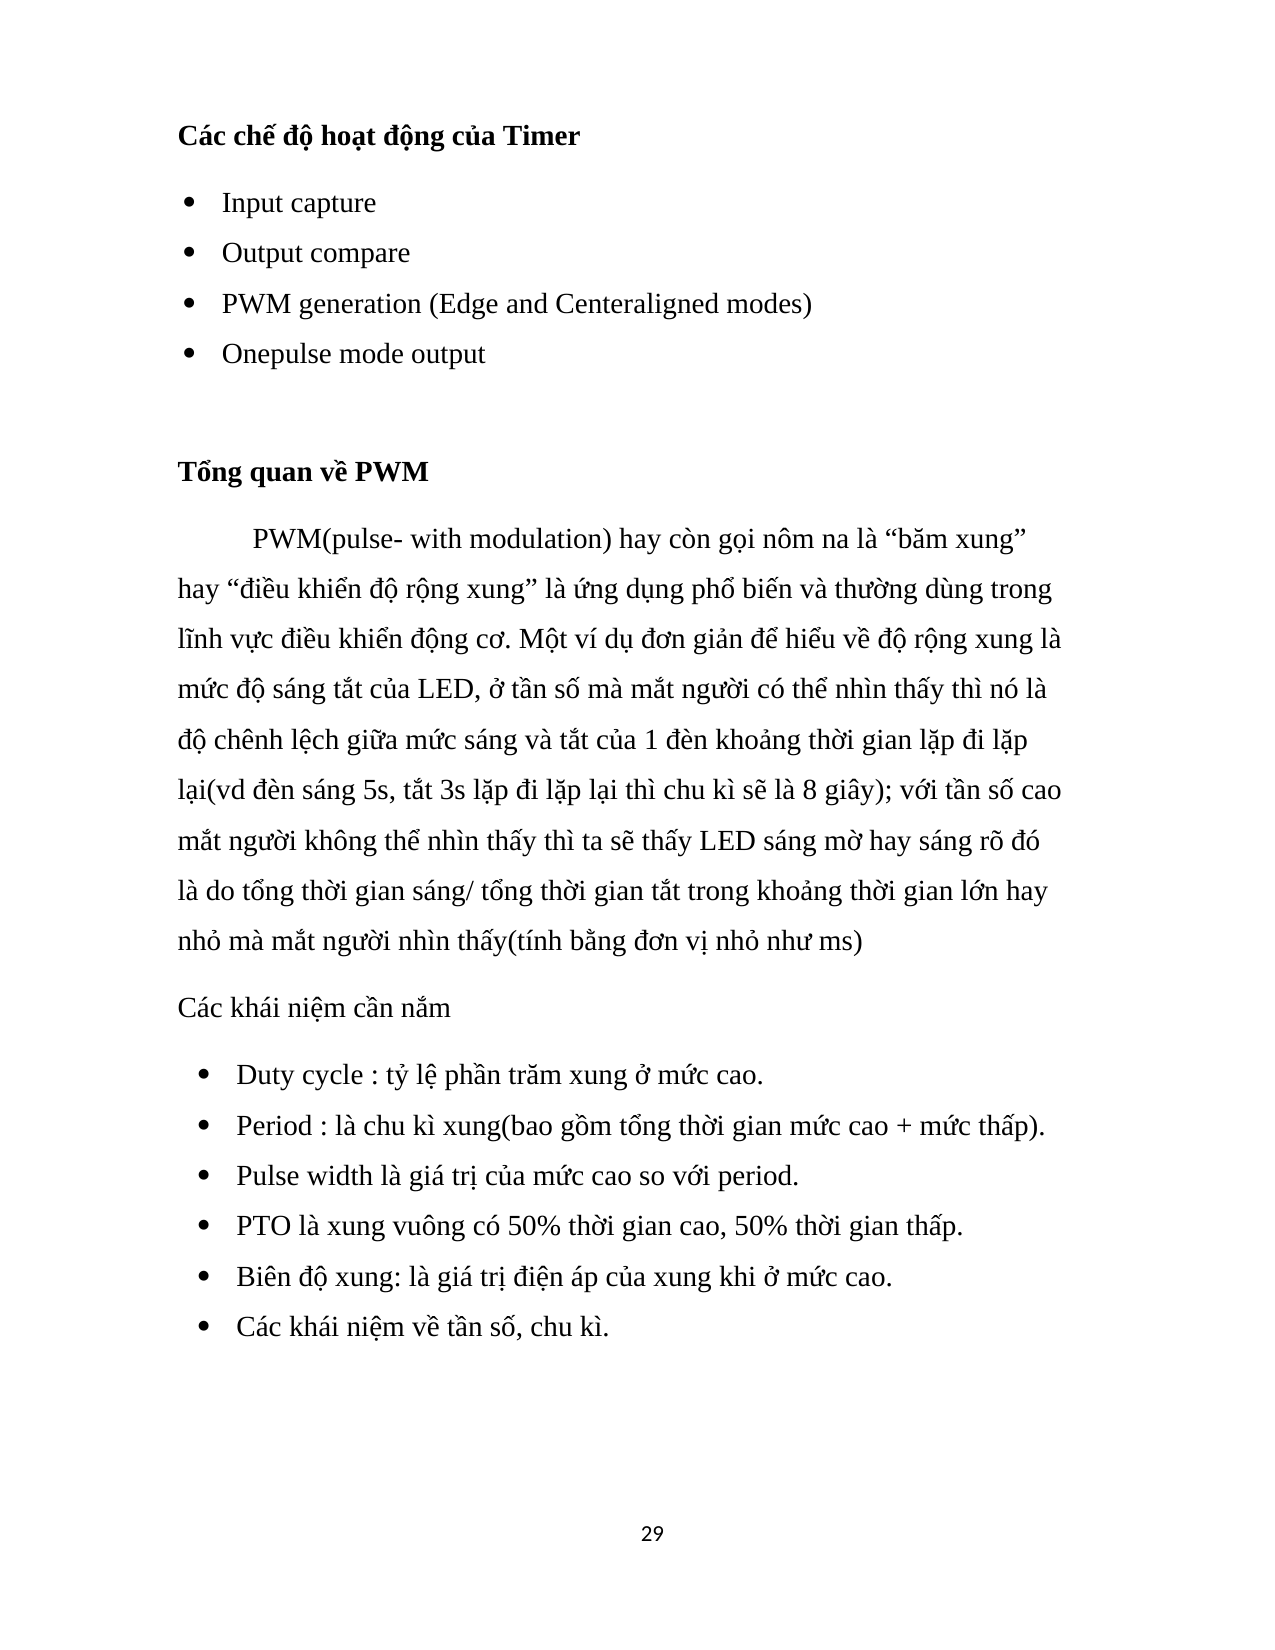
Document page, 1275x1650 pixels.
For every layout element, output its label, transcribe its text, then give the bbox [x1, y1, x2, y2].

text Các chế độ hoạt động của Timer [177, 118, 1127, 152]
list Input capture [184, 185, 1068, 219]
text PWM(pulse- with modulation) hay còn gọi nôm na là “băm xung” hay “điều khiển độ rộng xung” là ứng dụng phổ biến và thường dùng trong lĩnh vực điều khiển động cơ. Một ví dụ đơn giản để hiểu về độ rộng xung là mức độ sáng tắt của LED, ở tần số mà mắt người có thể nhìn thấy thì nó là độ chênh lệch giữa mức sáng và tắt của 1 đèn khoảng thời gian lặp đi lặp lại(vd đèn sáng 5s, tắt 3s lặp đi lặp lại thì chu kì sẽ là 8 giây); với tần số cao mắt người không thể nhìn thấy thì ta sẽ thấy LED sáng mờ hay sáng rõ đó là do tổng thời gian sáng/ tổng thời gian tắt trong khoảng thời gian lớn hay nhỏ mà mắt người nhìn thấy(tính bằng đơn vị nhỏ như ms) [177, 521, 1068, 957]
list Period : là chu kì xung(bao gồm tổng thời gian mức cao + mức thấp). [199, 1108, 1068, 1141]
list Pulse width là giá trị của mức cao so với period. [199, 1158, 1068, 1192]
text Tổng quan về PWM [177, 454, 1127, 487]
list PWM generation (Edge and Centeraligned modes) [184, 286, 1068, 319]
list Output compare [184, 236, 1068, 269]
list Biên độ xung: là giá trị điện áp của xung khi ở mức cao. [199, 1259, 1068, 1292]
text Các khái niệm cần nắm [177, 990, 1127, 1024]
list Duty cycle : tỷ lệ phần trăm xung ở mức cao. [199, 1057, 1068, 1091]
list Các khái niệm về tần số, chu kì. [199, 1309, 1068, 1343]
list Onepulse mode output [184, 336, 1068, 370]
list PTO là xung vuông có 50% thời gian cao, 50% thời gian thấp. [199, 1208, 1068, 1242]
